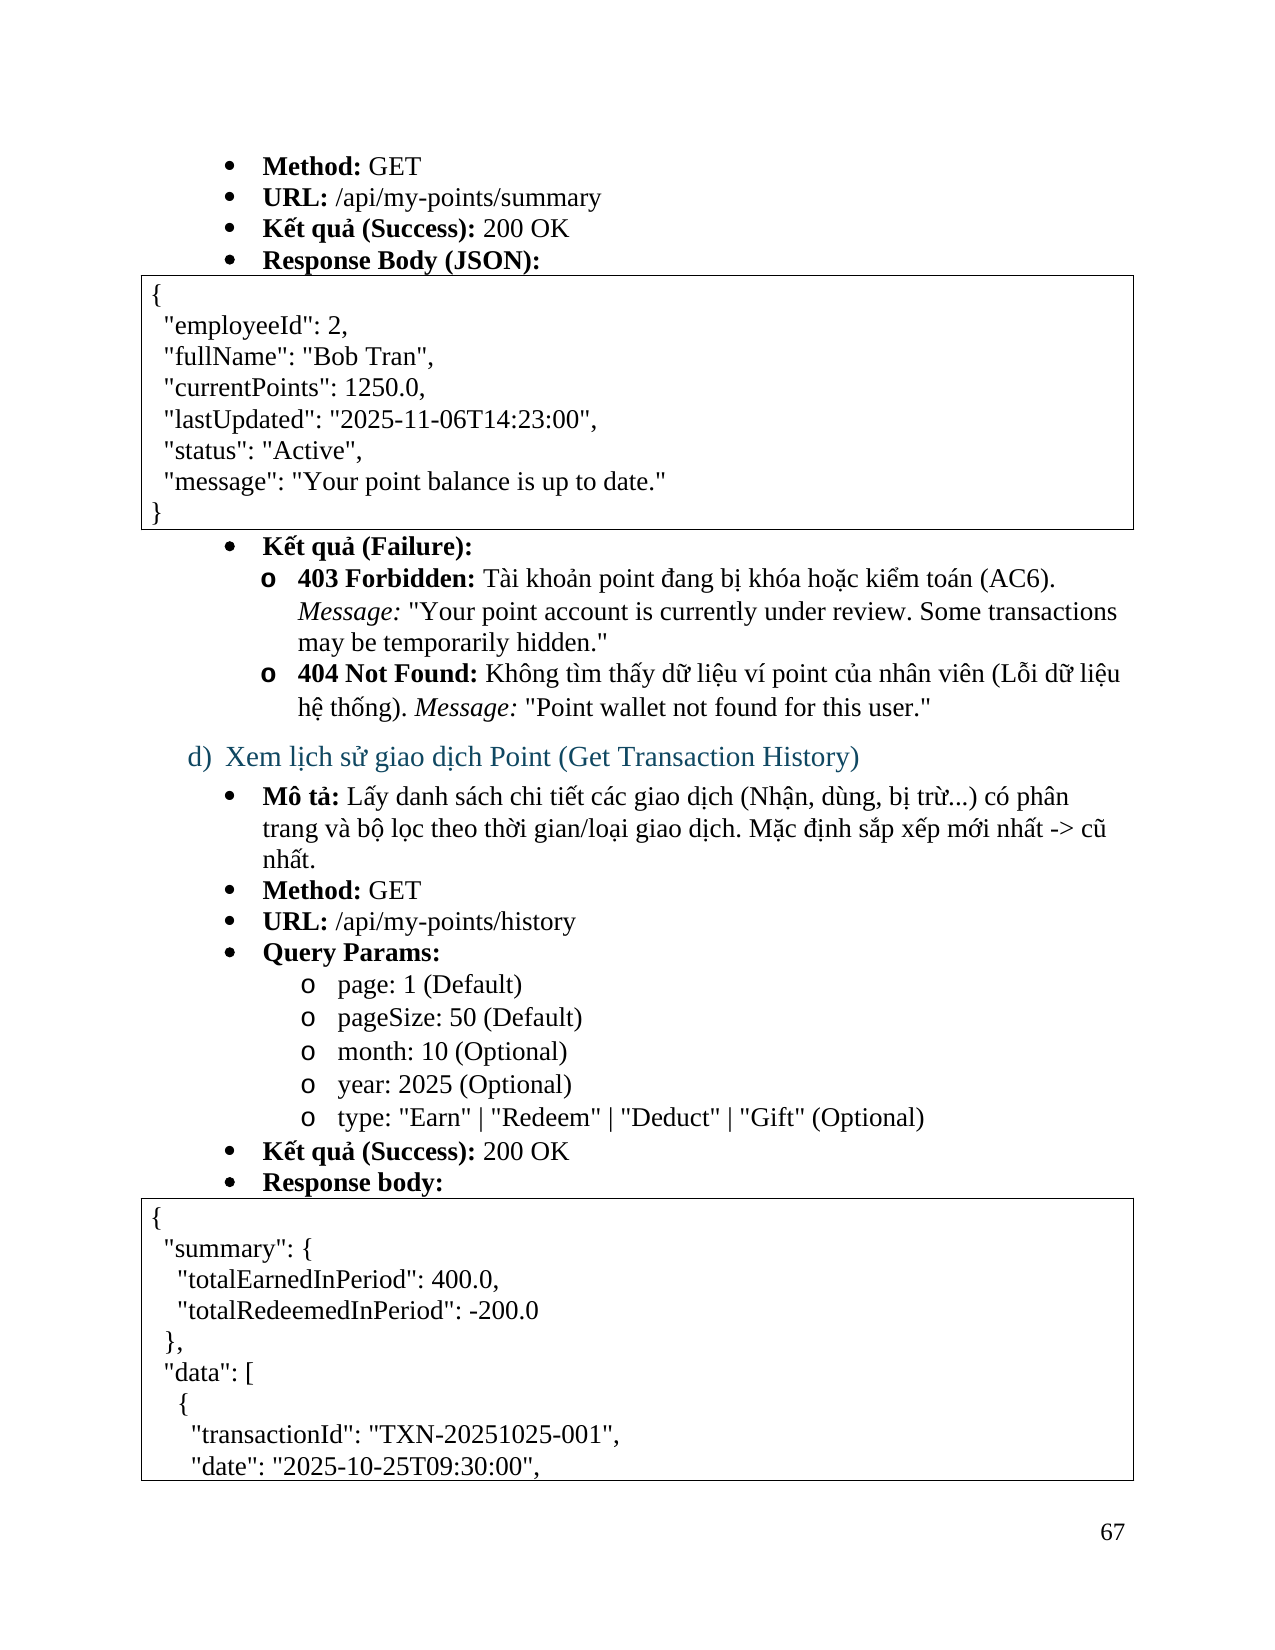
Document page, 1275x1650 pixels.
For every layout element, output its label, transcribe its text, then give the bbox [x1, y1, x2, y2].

text "date": "2025-10-25T09:30:00", [150, 1450, 1125, 1480]
list Response body: [225, 1166, 1125, 1197]
text { [142, 276, 1133, 309]
list 403 Forbidden: Tài khoản point đang bị khóa hoặc kiểm toán (AC6). Message: "Your point account is currently under review. Some transactions may be temporarily hidden." [260, 562, 1125, 657]
text { [150, 1387, 1125, 1419]
subtitle Xem lịch sử giao dịch Point (Get Transaction History) [187, 739, 1125, 772]
text "employeeId": 2, [150, 309, 1125, 340]
list URL: /api/my-points/history [225, 905, 1125, 937]
list pageSize: 50 (Default) [300, 1001, 1125, 1035]
list URL: /api/my-points/summary [225, 181, 1125, 212]
list page: 1 (Default) [300, 968, 1125, 1001]
list Method: GET [225, 150, 1125, 181]
text "data": [ [150, 1356, 1125, 1387]
text } [142, 493, 1133, 529]
text "status": "Active", [150, 434, 1125, 465]
list Mô tả: Lấy danh sách chi tiết các giao dịch (Nhận, dùng, bị trừ...) có phân trang và bộ lọc theo thời gian/loại giao dịch. Mặc định sắp xếp mới nhất -> cũ nhất. [225, 781, 1125, 874]
text "fullName": "Bob Tran", [150, 340, 1125, 372]
text "transactionId": "TXN-20251025-001", [150, 1419, 1125, 1450]
list year: 2025 (Optional) [300, 1068, 1125, 1102]
list Method: GET [225, 874, 1125, 905]
text "currentPoints": 1250.0, [150, 372, 1125, 403]
list Kết quả (Success): 200 OK [225, 212, 1125, 244]
text }, [150, 1325, 1125, 1356]
list Kết quả (Failure): [225, 530, 1125, 562]
text "lastUpdated": "2025-11-06T14:23:00", [150, 403, 1125, 434]
list 404 Not Found: Không tìm thấy dữ liệu ví point của nhân viên (Lỗi dữ liệu hệ thống). Message: "Point wallet not found for this user." [260, 657, 1125, 722]
text "message": "Your point balance is up to date." [150, 465, 1125, 493]
text { [142, 1199, 1133, 1232]
list type: "Earn" | "Redeem" | "Deduct" | "Gift" (Optional) [300, 1102, 1125, 1135]
text "totalRedeemedInPeriod": -200.0 [150, 1294, 1125, 1325]
text "summary": { [150, 1232, 1125, 1263]
list Query Params: [225, 937, 1125, 968]
list month: 10 (Optional) [300, 1035, 1125, 1068]
list Response Body (JSON): [225, 244, 1125, 275]
text "totalEarnedInPeriod": 400.0, [150, 1263, 1125, 1294]
list Kết quả (Success): 200 OK [225, 1135, 1125, 1166]
